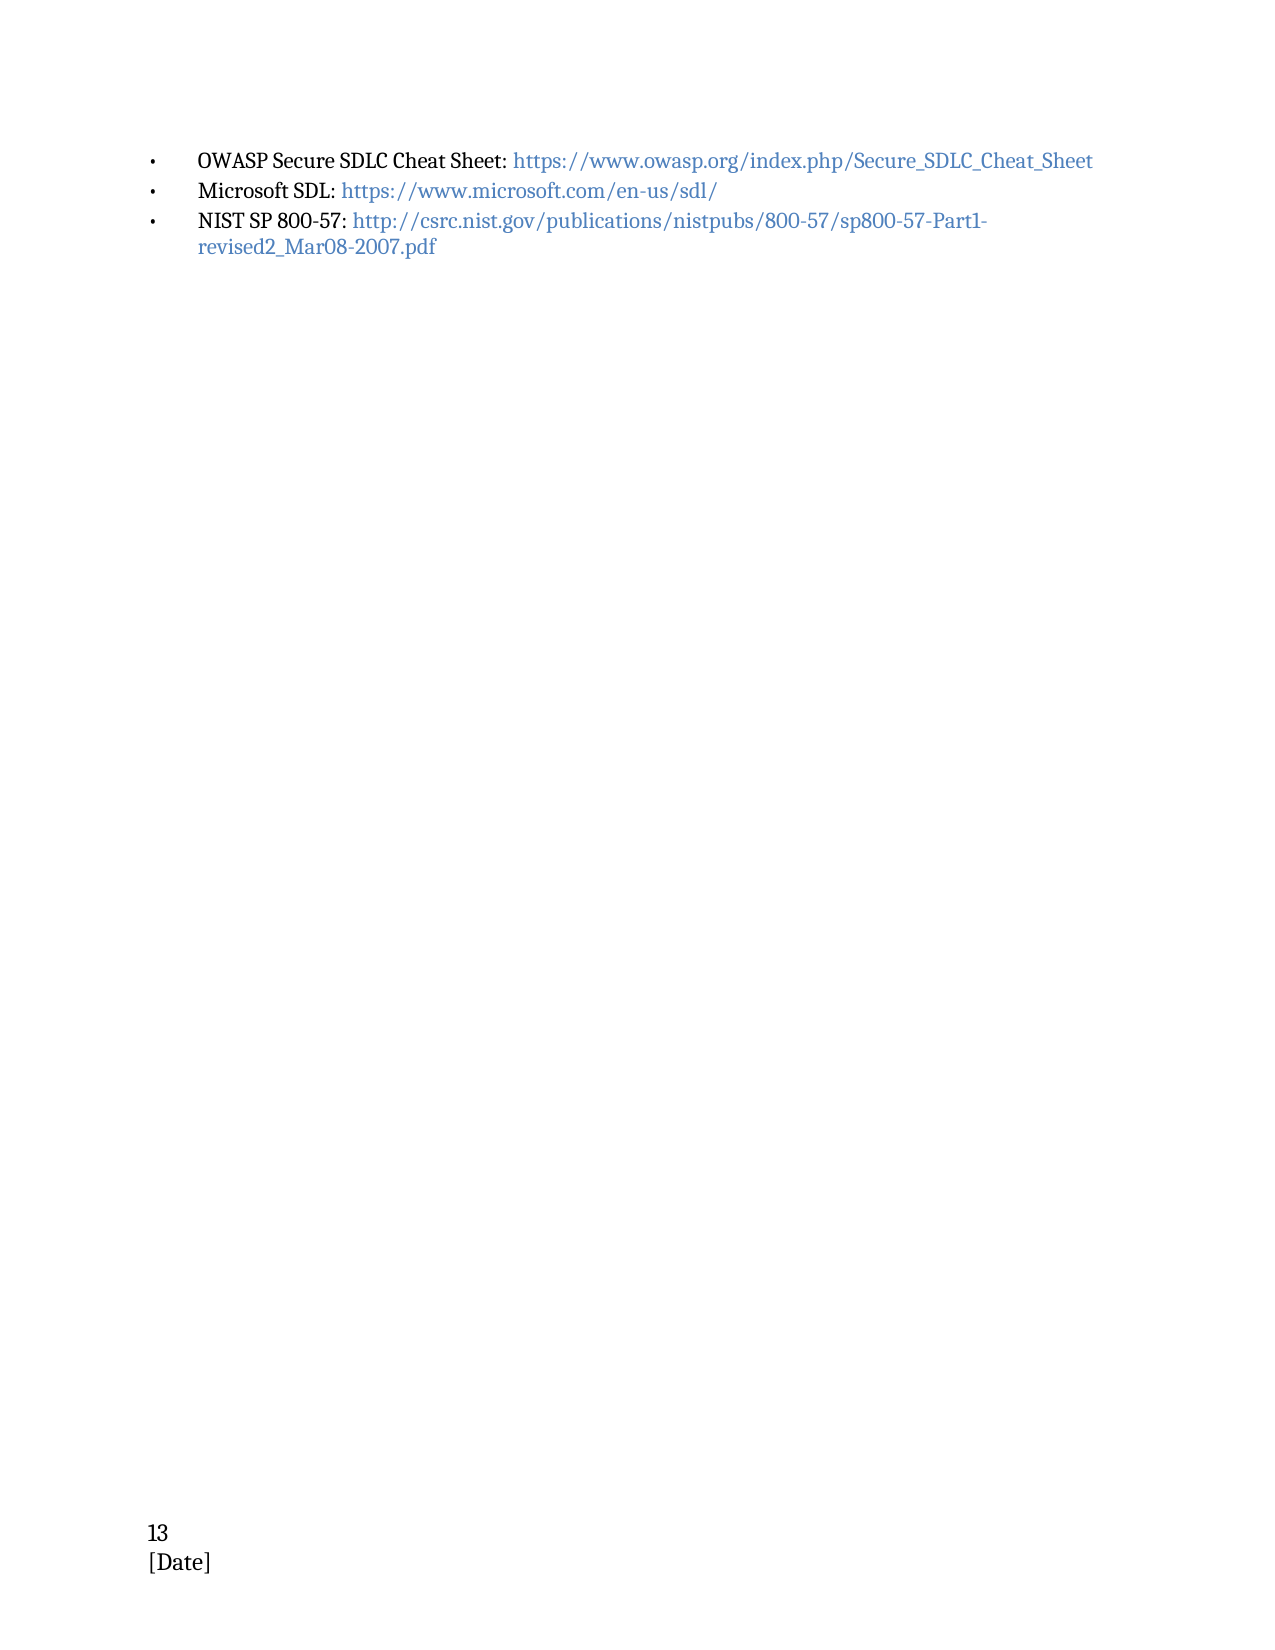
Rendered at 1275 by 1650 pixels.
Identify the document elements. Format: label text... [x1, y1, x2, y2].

list NIST SP 800-57: http://csrc.nist.gov/publications/nistpubs/800-57/sp800-57-Part1-revised2_Mar08-2007.pdf [148, 208, 1127, 261]
list Microsoft SDL: https://www.microsoft.com/en-us/sdl/ [148, 178, 1127, 204]
list OWASP Secure SDLC Cheat Sheet: https://www.owasp.org/index.php/Secure_SDLC_Cheat_Sheet [148, 148, 1127, 174]
